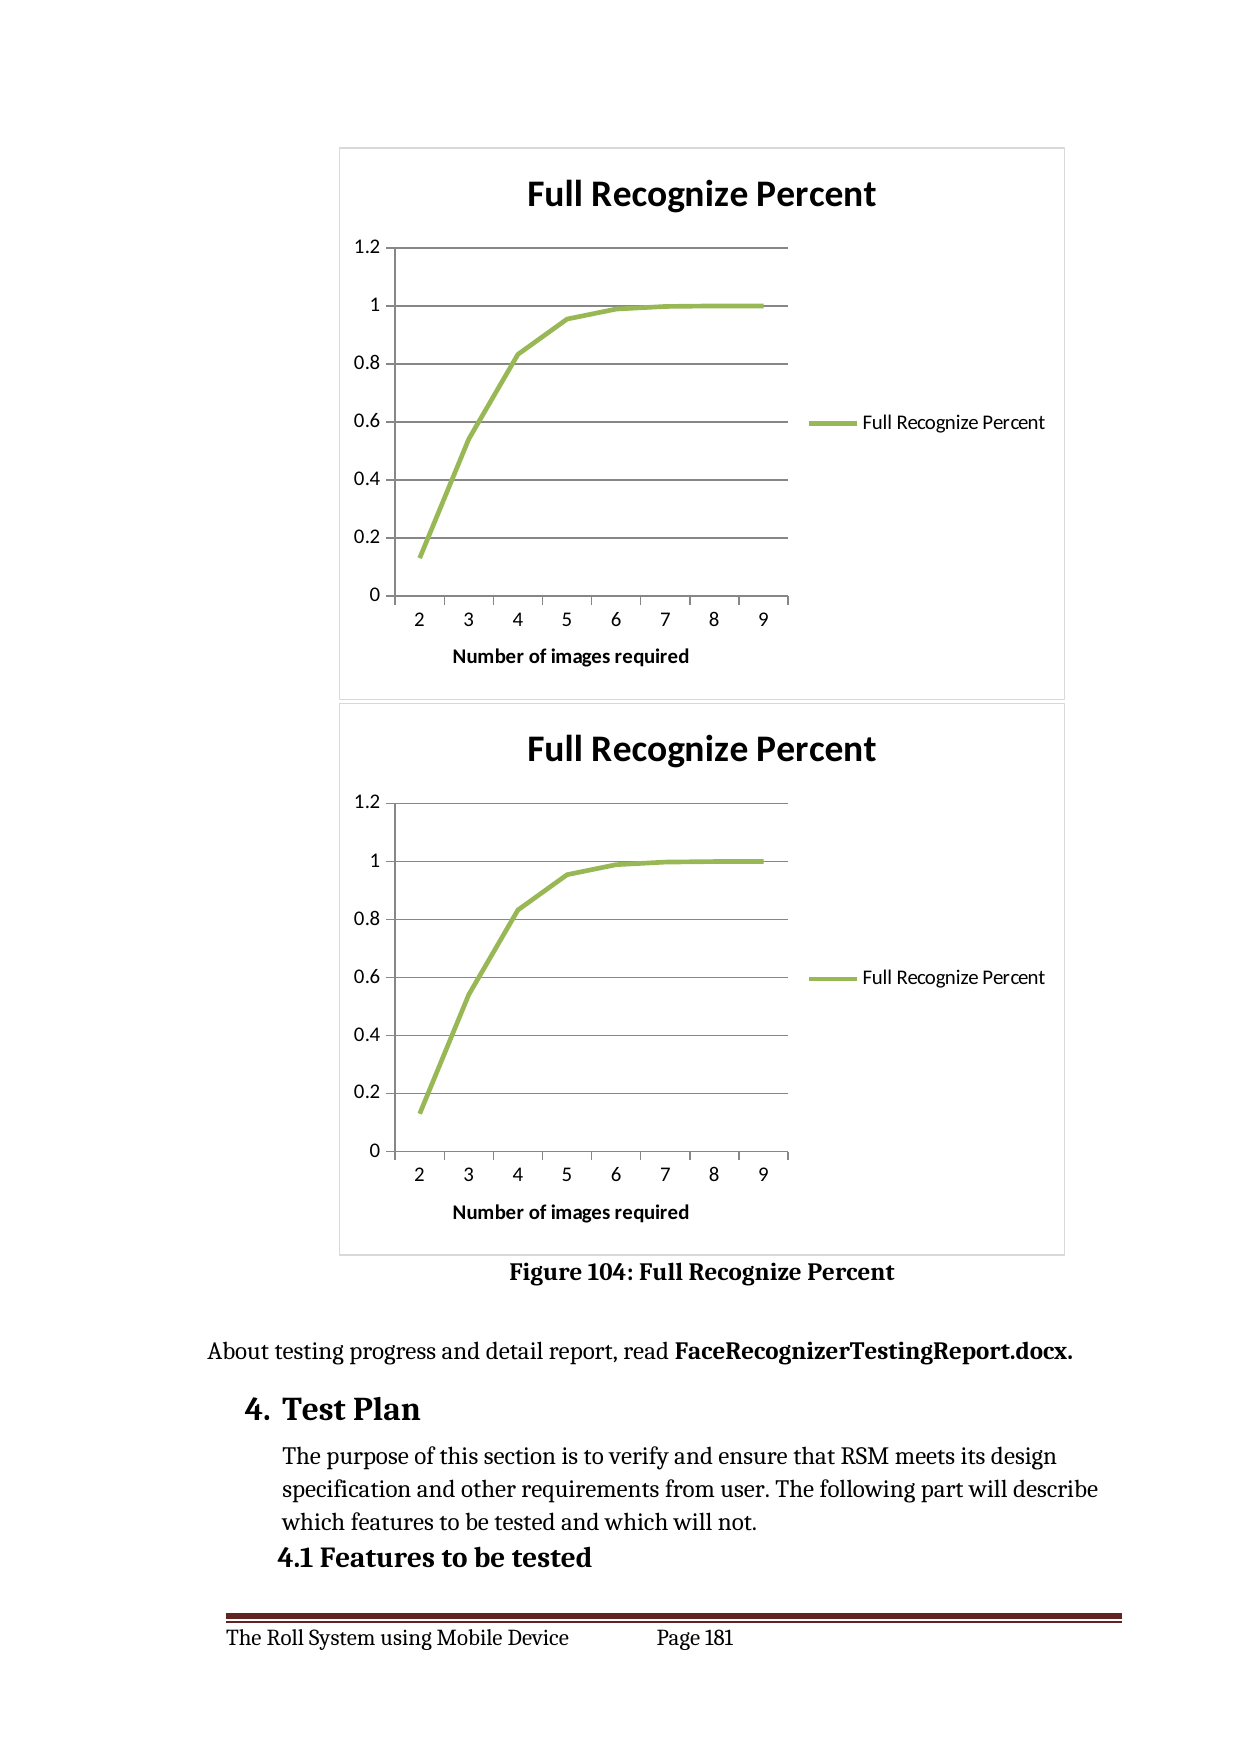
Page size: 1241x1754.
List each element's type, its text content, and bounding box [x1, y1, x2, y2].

text The purpose of this section is to verify and ensure that RSM meets its design specification and other requirements from user. The following part will describe which features to be tested and which will not. [282, 1442, 1122, 1536]
subtitle Features to be tested [277, 1541, 1122, 1574]
subtitle Test Plan [244, 1391, 1122, 1429]
text About testing progress and detail report, read FaceRecognizerTestingReport.docx. [207, 1337, 1122, 1366]
